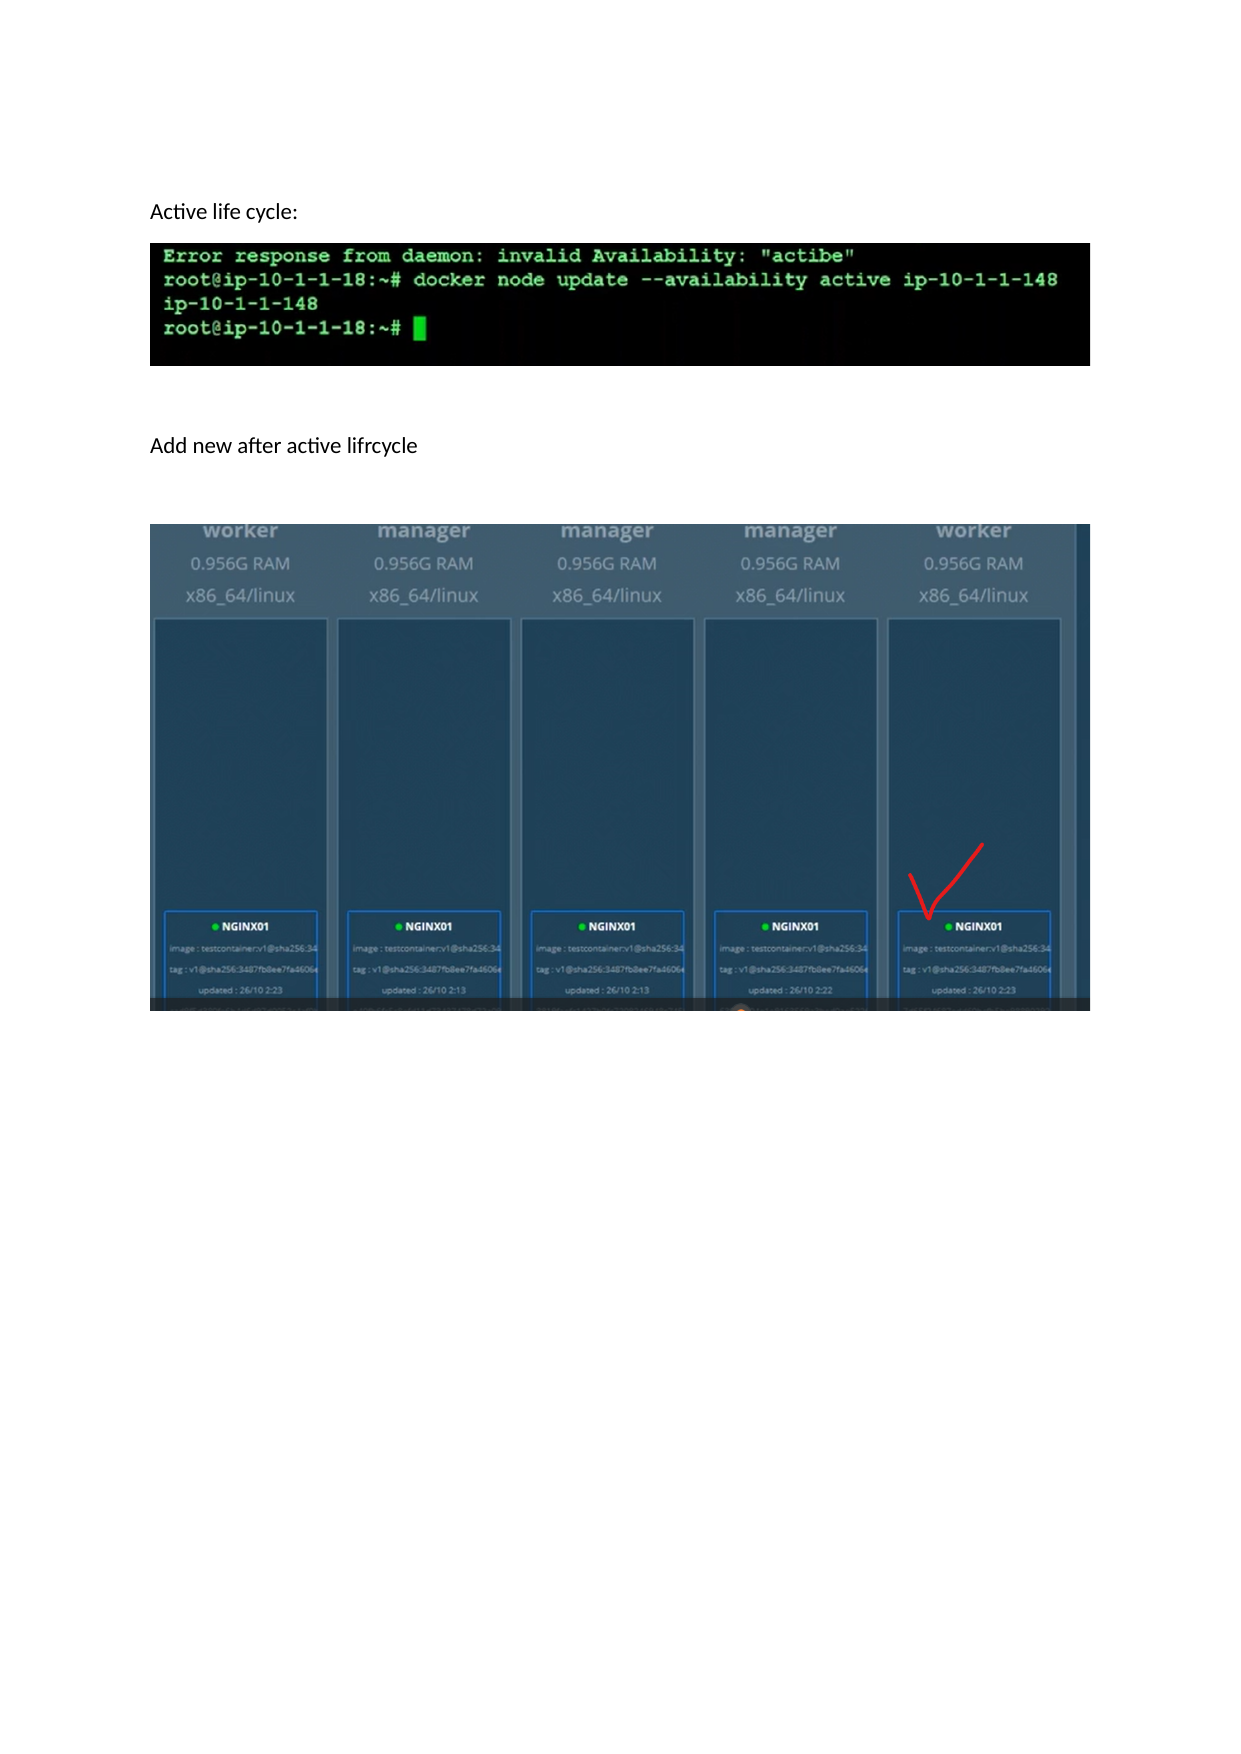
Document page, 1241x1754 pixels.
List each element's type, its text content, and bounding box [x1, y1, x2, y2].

picture [150, 524, 1091, 1011]
picture [150, 243, 1091, 366]
text Active life cycle: [150, 197, 1090, 225]
text Add new after active lifrcycle [150, 431, 1090, 459]
